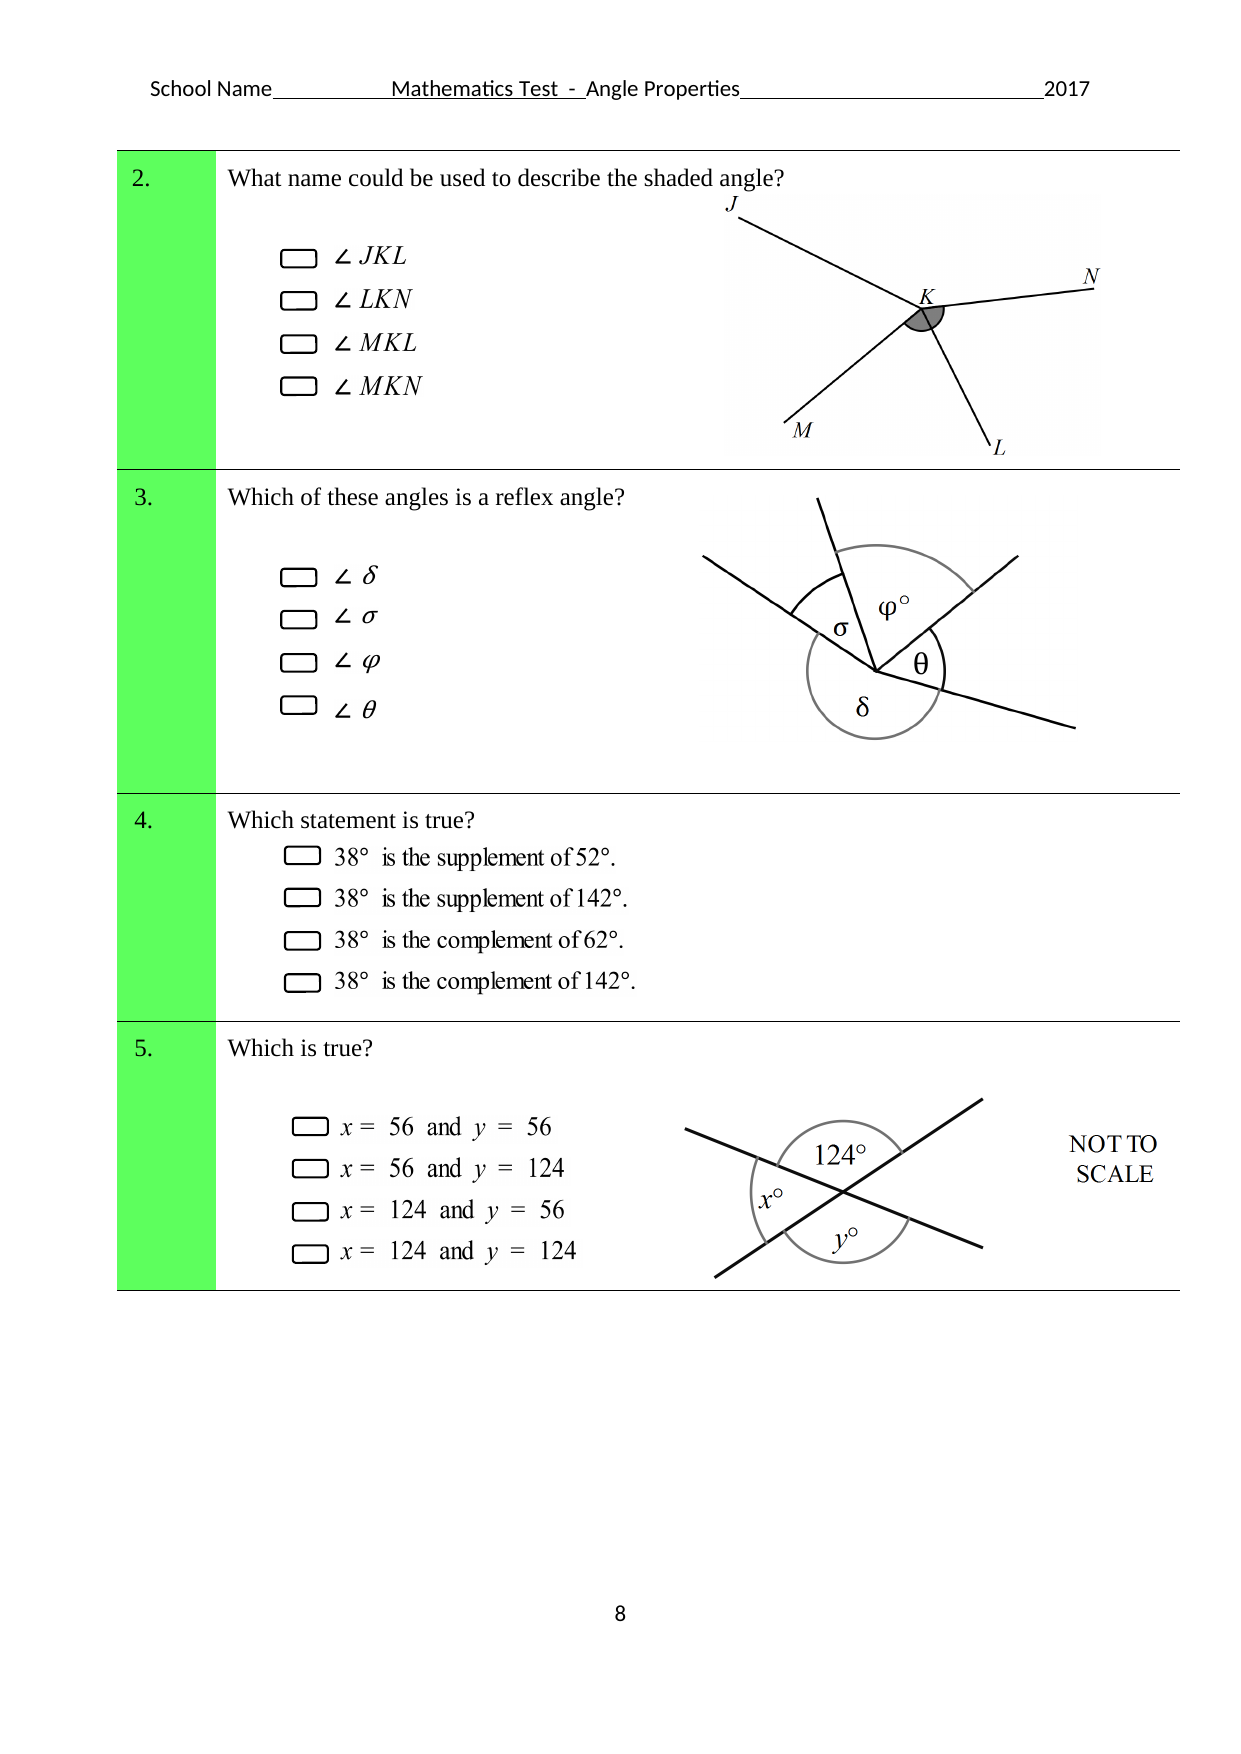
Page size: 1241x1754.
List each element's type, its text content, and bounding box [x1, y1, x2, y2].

picture [333, 970, 637, 997]
picture [681, 1095, 1159, 1281]
picture [333, 929, 625, 956]
table_cell [117, 1022, 216, 1290]
picture [333, 846, 617, 874]
table_cell Which statement is true? [216, 794, 1180, 1021]
table_cell Which is true? [216, 1022, 1180, 1290]
table_cell What name could be used to describe the shaded angle? [216, 151, 1180, 469]
picture [339, 1198, 571, 1227]
picture [333, 651, 381, 674]
picture [333, 245, 407, 266]
picture [723, 194, 1101, 456]
picture [333, 288, 415, 310]
picture [339, 1239, 584, 1268]
picture [333, 564, 379, 586]
picture [339, 1157, 571, 1186]
picture [333, 887, 629, 915]
picture [333, 699, 378, 720]
table_cell [117, 794, 216, 1021]
table_cell [117, 470, 216, 793]
table_cell Which of these angles is a reflex angle? [216, 470, 1180, 793]
picture [339, 1115, 559, 1144]
picture [333, 607, 379, 625]
picture [699, 495, 1078, 742]
picture [333, 332, 418, 353]
table_cell [117, 151, 216, 469]
picture [333, 375, 425, 397]
